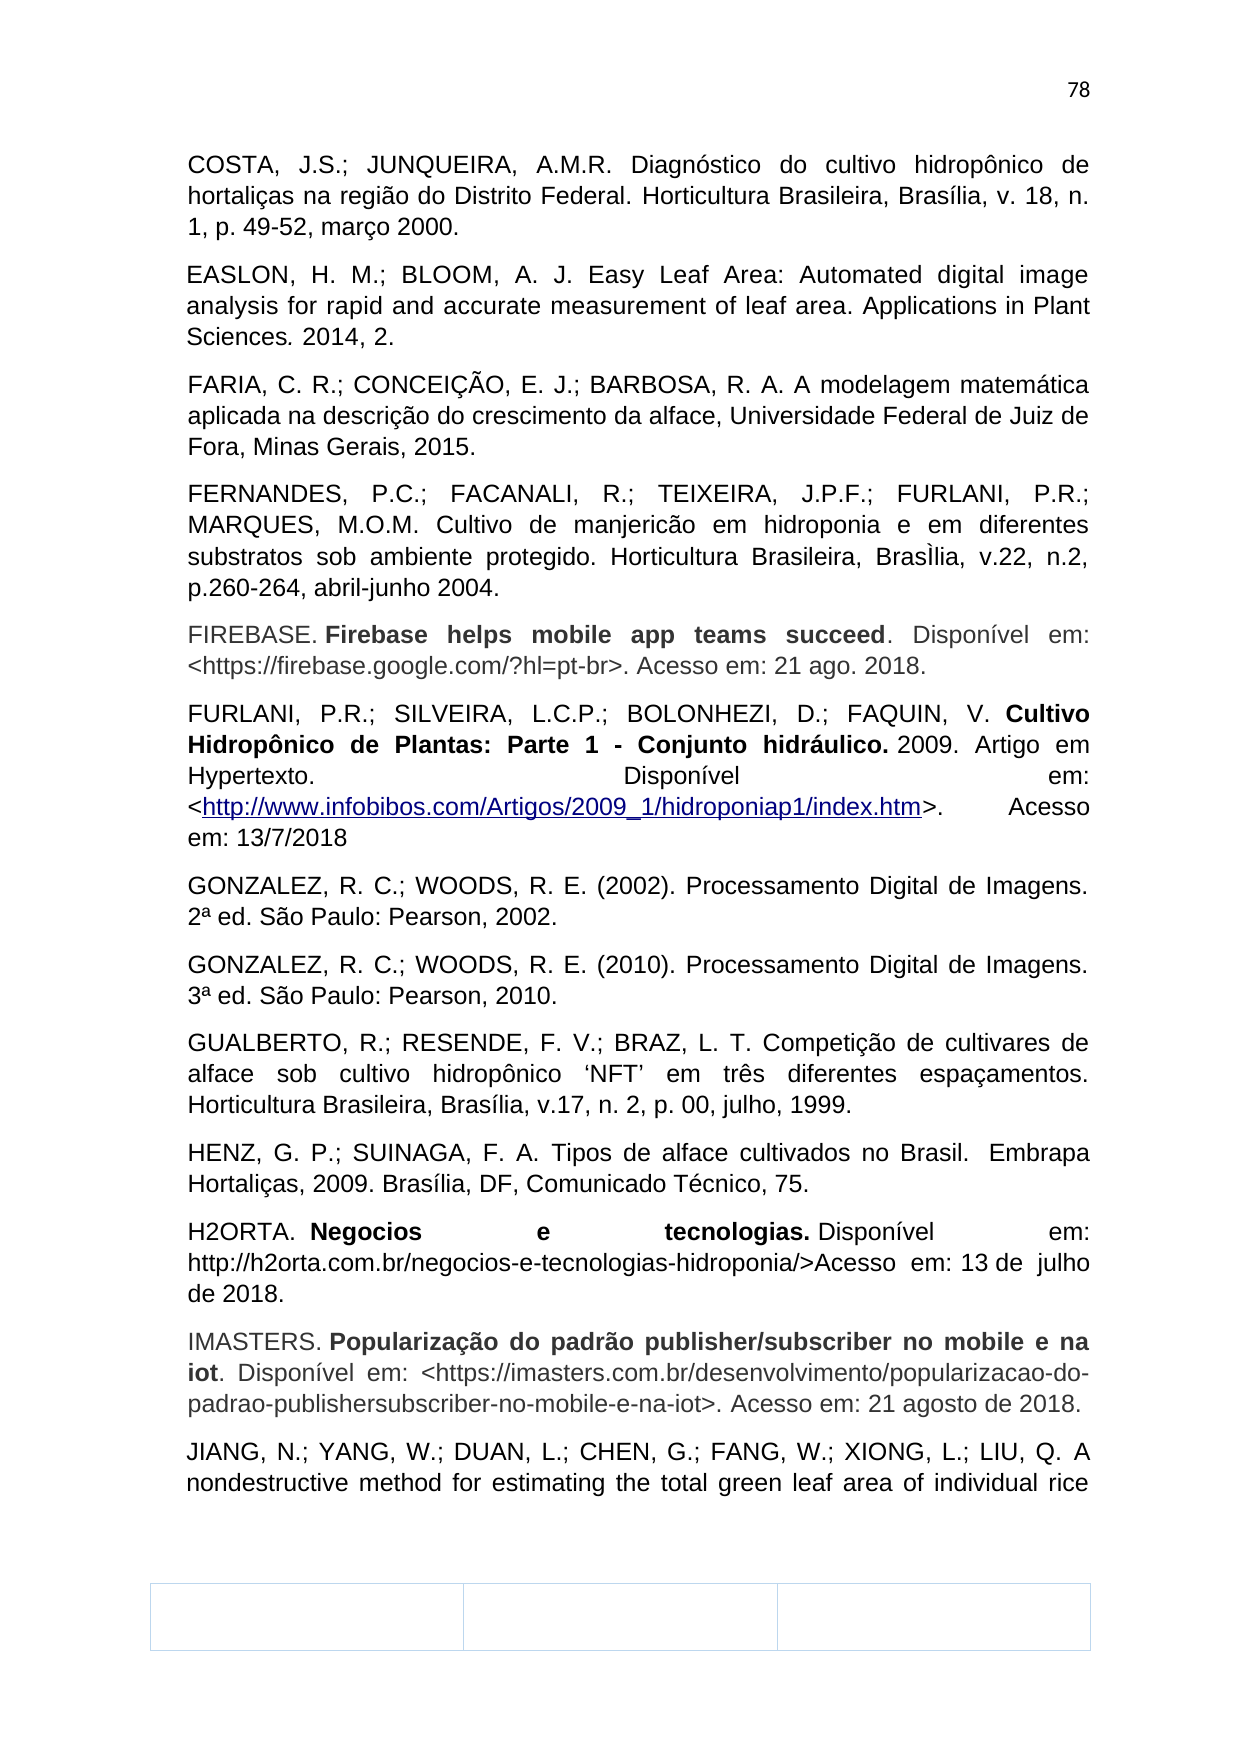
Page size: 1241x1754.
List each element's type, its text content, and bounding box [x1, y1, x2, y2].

text HENZ, G. P.; SUINAGA, F. A. Tipos de alface cultivados no Brasil. Embrapa Hortaliças, 2009. Brasília, DF, Comunicado Técnico, 75. [187, 1138, 1090, 1198]
text FIREBASE. Firebase helps mobile app teams succeed. Disponível em: <https://firebase.google.com/?hl=pt-br>. Acesso em: 21 ago. 2018. [187, 620, 1090, 680]
text IMASTERS. Popularização do padrão publisher/subscriber no mobile e na iot. Disponível em: <https://imasters.com.br/desenvolvimento/popularizacao-do-padrao-publishersubscriber-no-mobile-e-na-iot>. Acesso em: 21 agosto de 2018. [187, 1327, 1090, 1417]
text GUALBERTO, R.; RESENDE, F. V.; BRAZ, L. T. Competição de cultivares de alface sob cultivo hidropônico ‘NFT’ em três diferentes espaçamentos. Horticultura Brasileira, Brasília, v.17, n. 2, p. 00, julho, 1999. [187, 1028, 1090, 1119]
text FERNANDES, P.C.; FACANALI, R.; TEIXEIRA, J.P.F.; FURLANI, P.R.; MARQUES, M.O.M. Cultivo de manjericão em hidroponia e em diferentes substratos sob ambiente protegido. Horticultura Brasileira, BrasÌlia, v.22, n.2, p.260-264, abril-junho 2004. [187, 479, 1090, 601]
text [186, 1436, 1090, 1468]
text GONZALEZ, R. C.; WOODS, R. E. (2010). Processamento Digital de Imagens. 3ª ed. São Paulo: Pearson, 2010. [187, 949, 1090, 1009]
text FARIA, C. R.; CONCEIÇÃO, E. J.; BARBOSA, R. A. A modelagem matemática aplicada na descrição do crescimento da alface, Universidade Federal de Juiz de Fora, Minas Gerais, 2015. [187, 369, 1090, 460]
text GONZALEZ, R. C.; WOODS, R. E. (2002). Processamento Digital de Imagens. 2ª ed. São Paulo: Pearson, 2002. [187, 871, 1090, 931]
text EASLON, H. M.; BLOOM, A. J. Easy Leaf Area: Automated digital image analysis for rapid and accurate measurement of leaf area. Applications in Plant Sciences. 2014, 2. [186, 288, 1090, 351]
text H2ORTA. Negocios e tecnologias. Disponível em: http://h2orta.com.br/negocios-e-tecnologias-hidroponia/>Acesso em: 13 de julho de 2018. [187, 1217, 1090, 1308]
text COSTA, J.S.; JUNQUEIRA, A.M.R. Diagnóstico do cultivo hidropônico de hortaliças na região do Distrito Federal. Horticultura Brasileira, Brasília, v. 18, n. 1, p. 49-52, março 2000. [187, 150, 1090, 241]
text FURLANI, P.R.; SILVEIRA, L.C.P.; BOLONHEZI, D.; FAQUIN, V. Cultivo Hidropônico de Plantas: Parte 1 - Conjunto hidráulico. 2009. Artigo em Hypertexto. Disponível em: <http://www.infobibos.com/Artigos/2009_1/hidroponiap1/index.htm>. Acesso em: 13/7/2018 [187, 699, 1090, 852]
